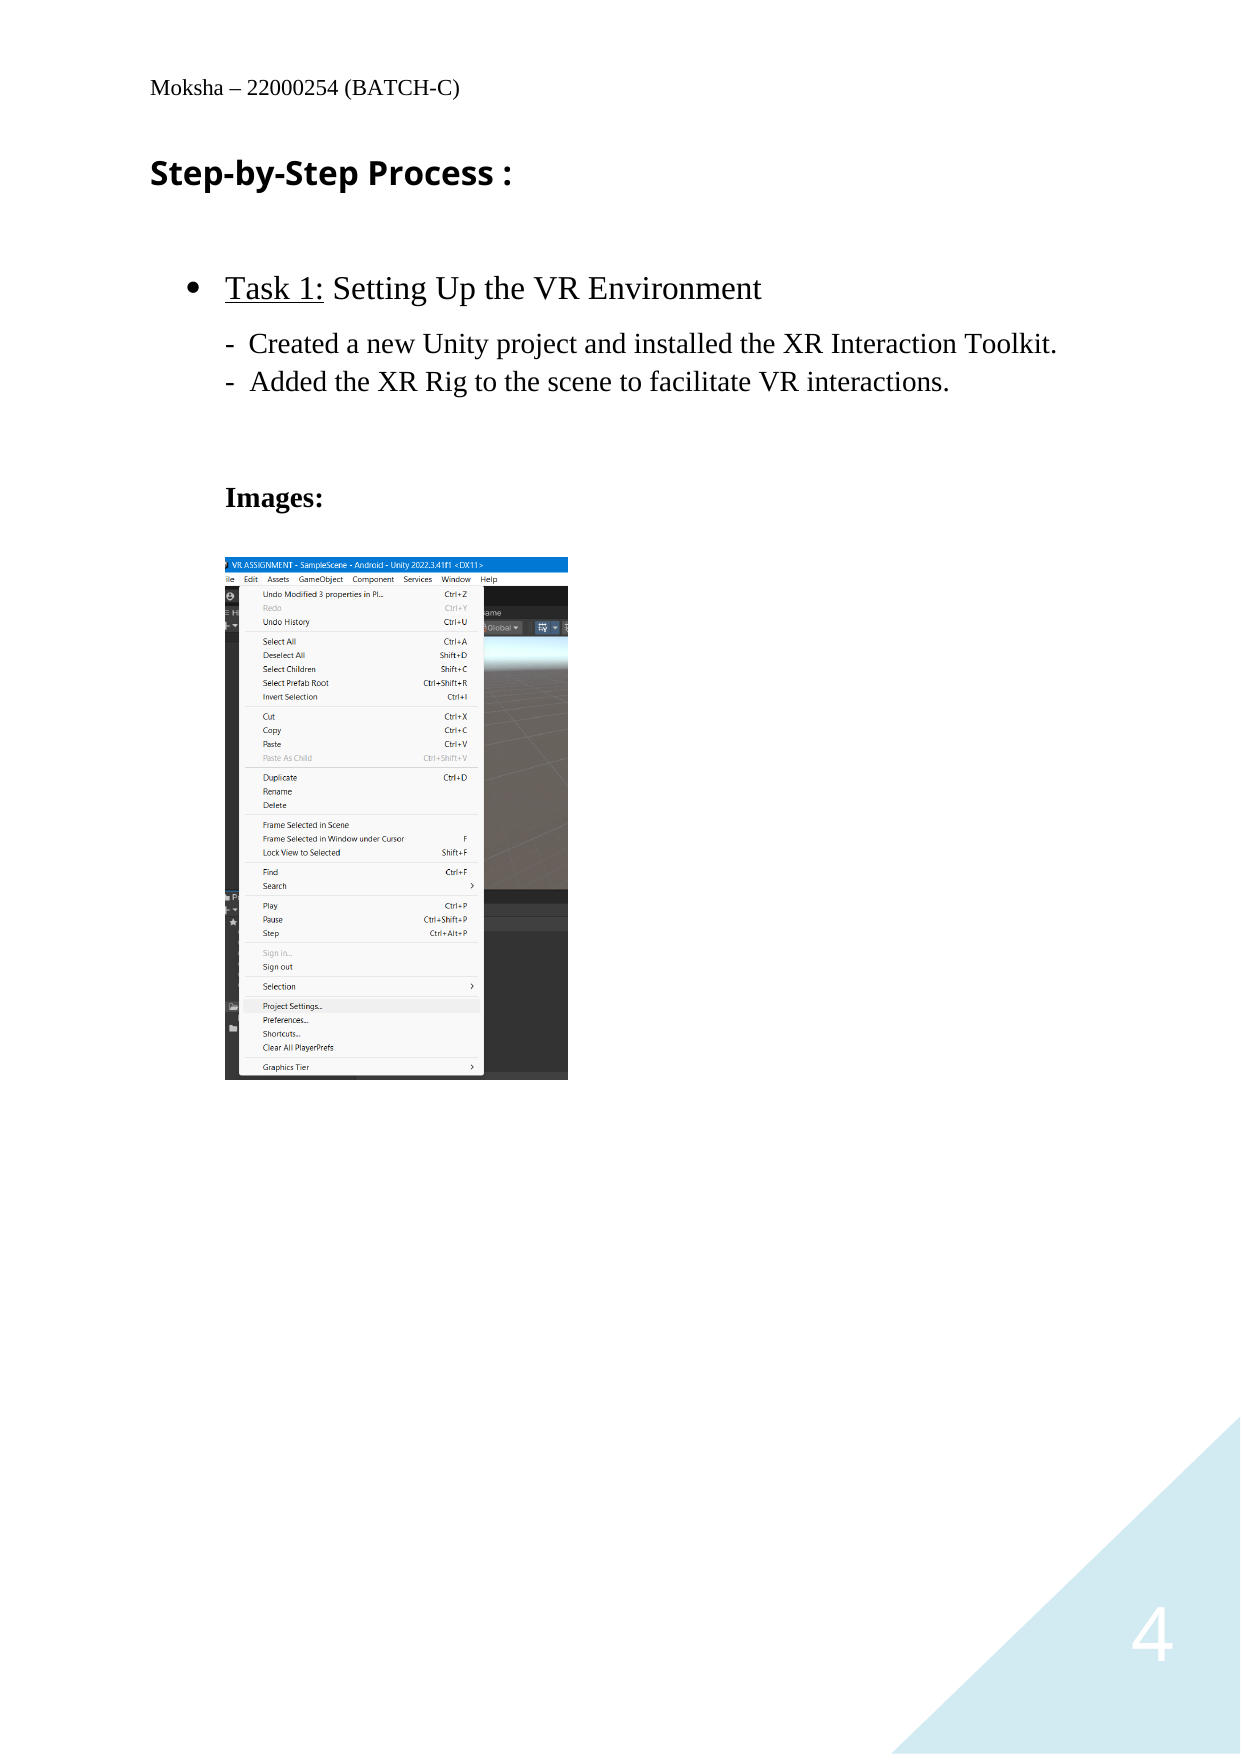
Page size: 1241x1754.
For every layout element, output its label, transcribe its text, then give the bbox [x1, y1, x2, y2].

picture [225, 557, 568, 1080]
list Images: [225, 480, 1090, 514]
list - Added the XR Rig to the scene to facilitate VR interactions. [225, 364, 1090, 398]
list - Created a new Unity project and installed the XR Interaction Toolkit. [225, 326, 1090, 359]
list Task 1: Setting Up the VR Environment [187, 268, 1090, 307]
text Step-by-Step Process : [150, 150, 1090, 195]
